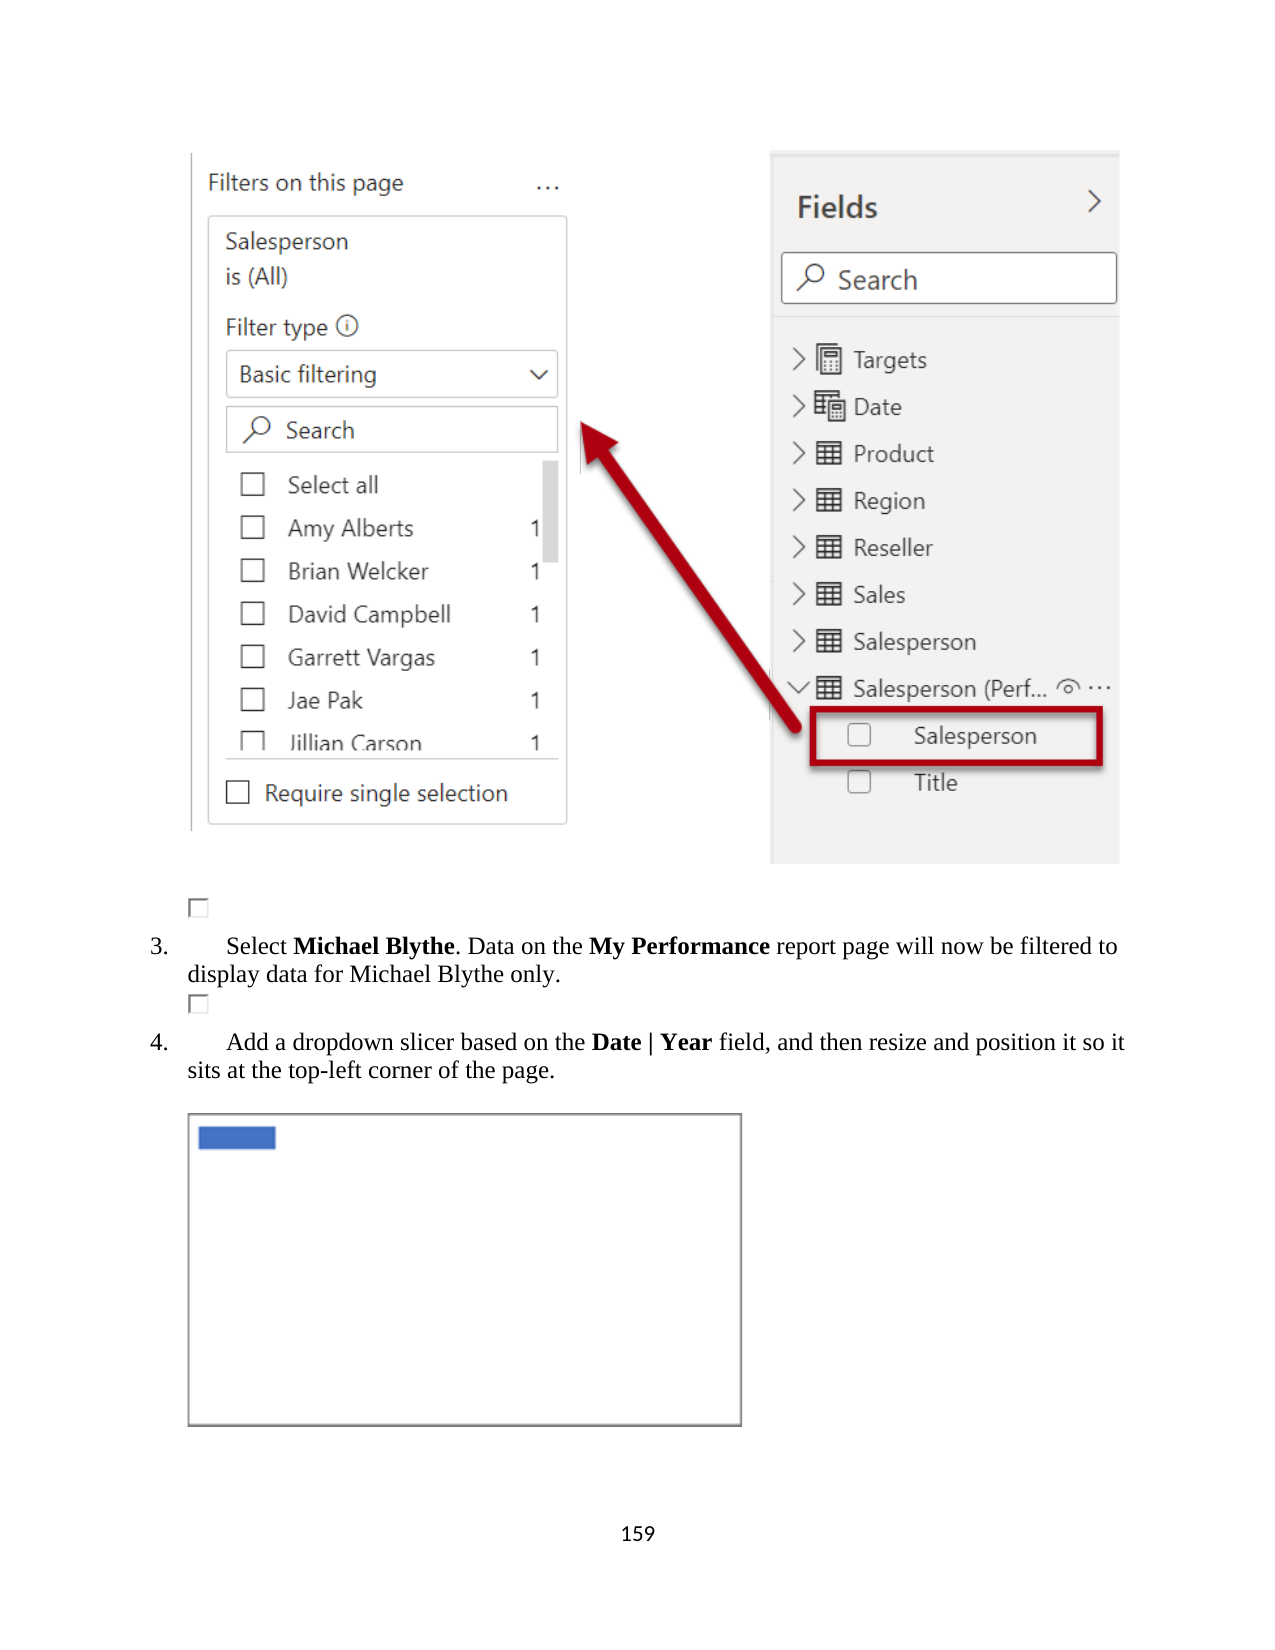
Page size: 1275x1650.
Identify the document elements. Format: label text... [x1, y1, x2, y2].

list Select Michael Blythe. Data on the My Performance report page will now be filtered to display data for Michael Blythe only. [150, 892, 1162, 988]
list Add a dropdown slicer based on the Date | Year field, and then resize and position it so it sits at the top-left corner of the page. [150, 988, 1162, 1084]
picture [187, 1113, 743, 1427]
picture [187, 150, 1163, 864]
